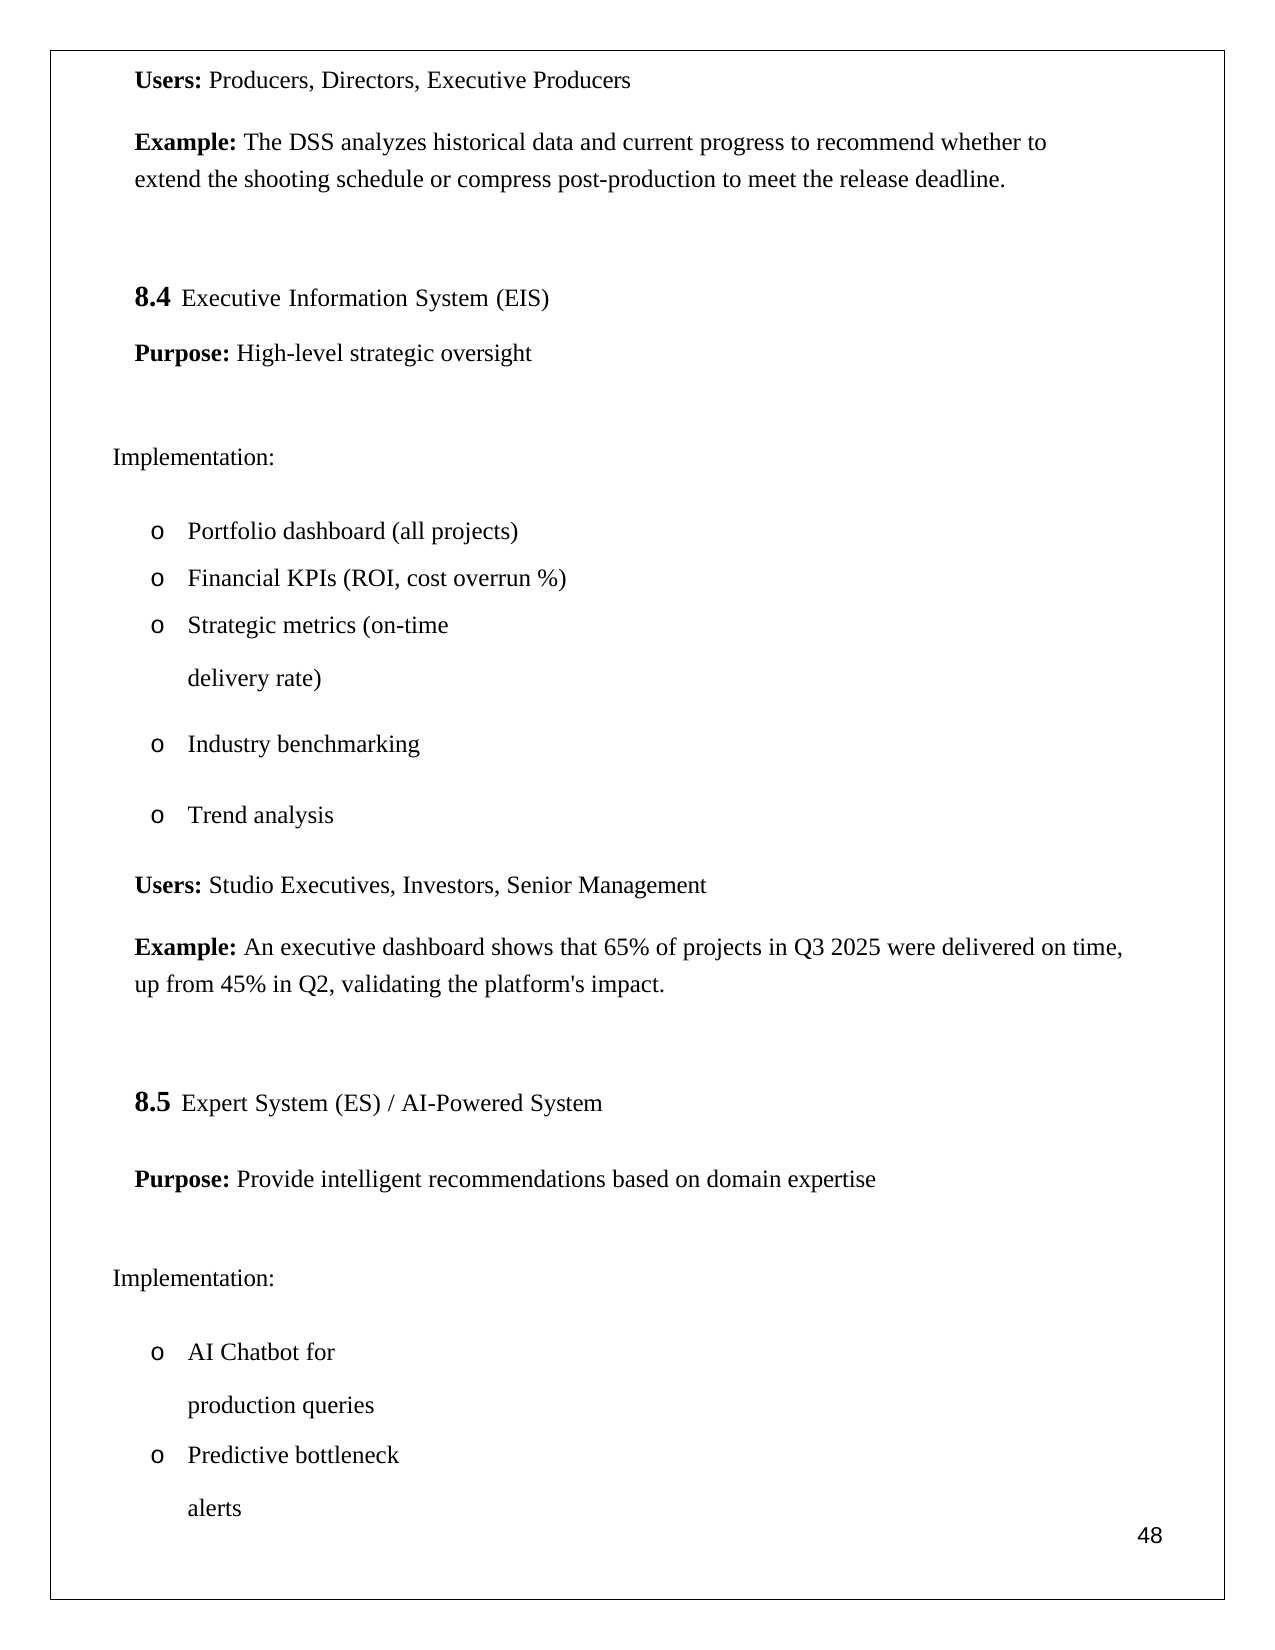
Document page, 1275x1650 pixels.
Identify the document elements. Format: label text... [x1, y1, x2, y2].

list Predictive bottleneck alerts [150, 1441, 444, 1522]
text Example: The DSS analyzes historical data and current progress to recommend whether to extend the shooting schedule or compress post-production to meet the release deadline. [134, 127, 1111, 193]
text Purpose: Provide intelligent recommendations based on domain expertise [134, 1164, 1162, 1193]
subtitle Implementation: [112, 442, 1162, 470]
text Purpose: High-level strategic oversight [134, 338, 1162, 367]
list AI Chatbot for production queries [150, 1337, 444, 1419]
subtitle Expert System (ES) / AI-Powered System [134, 1084, 1162, 1118]
subtitle Executive Information System (EIS) [134, 279, 1162, 313]
list Portfolio dashboard (all projects) [150, 516, 1162, 547]
text Users: Studio Executives, Investors, Senior Management [134, 870, 1162, 899]
text Users: Producers, Directors, Executive Producers [134, 65, 1162, 94]
text Example: An executive dashboard shows that 65% of projects in Q3 2025 were delivered on time, up from 45% in Q2, validating the platform's impact. [134, 932, 1141, 998]
list Strategic metrics (on-time delivery rate) [150, 610, 496, 691]
list Trend analysis [150, 800, 496, 831]
list Financial KPIs (ROI, cost overrun %) [150, 563, 1162, 594]
list Industry benchmarking [150, 729, 496, 760]
subtitle Implementation: [112, 1263, 1162, 1292]
